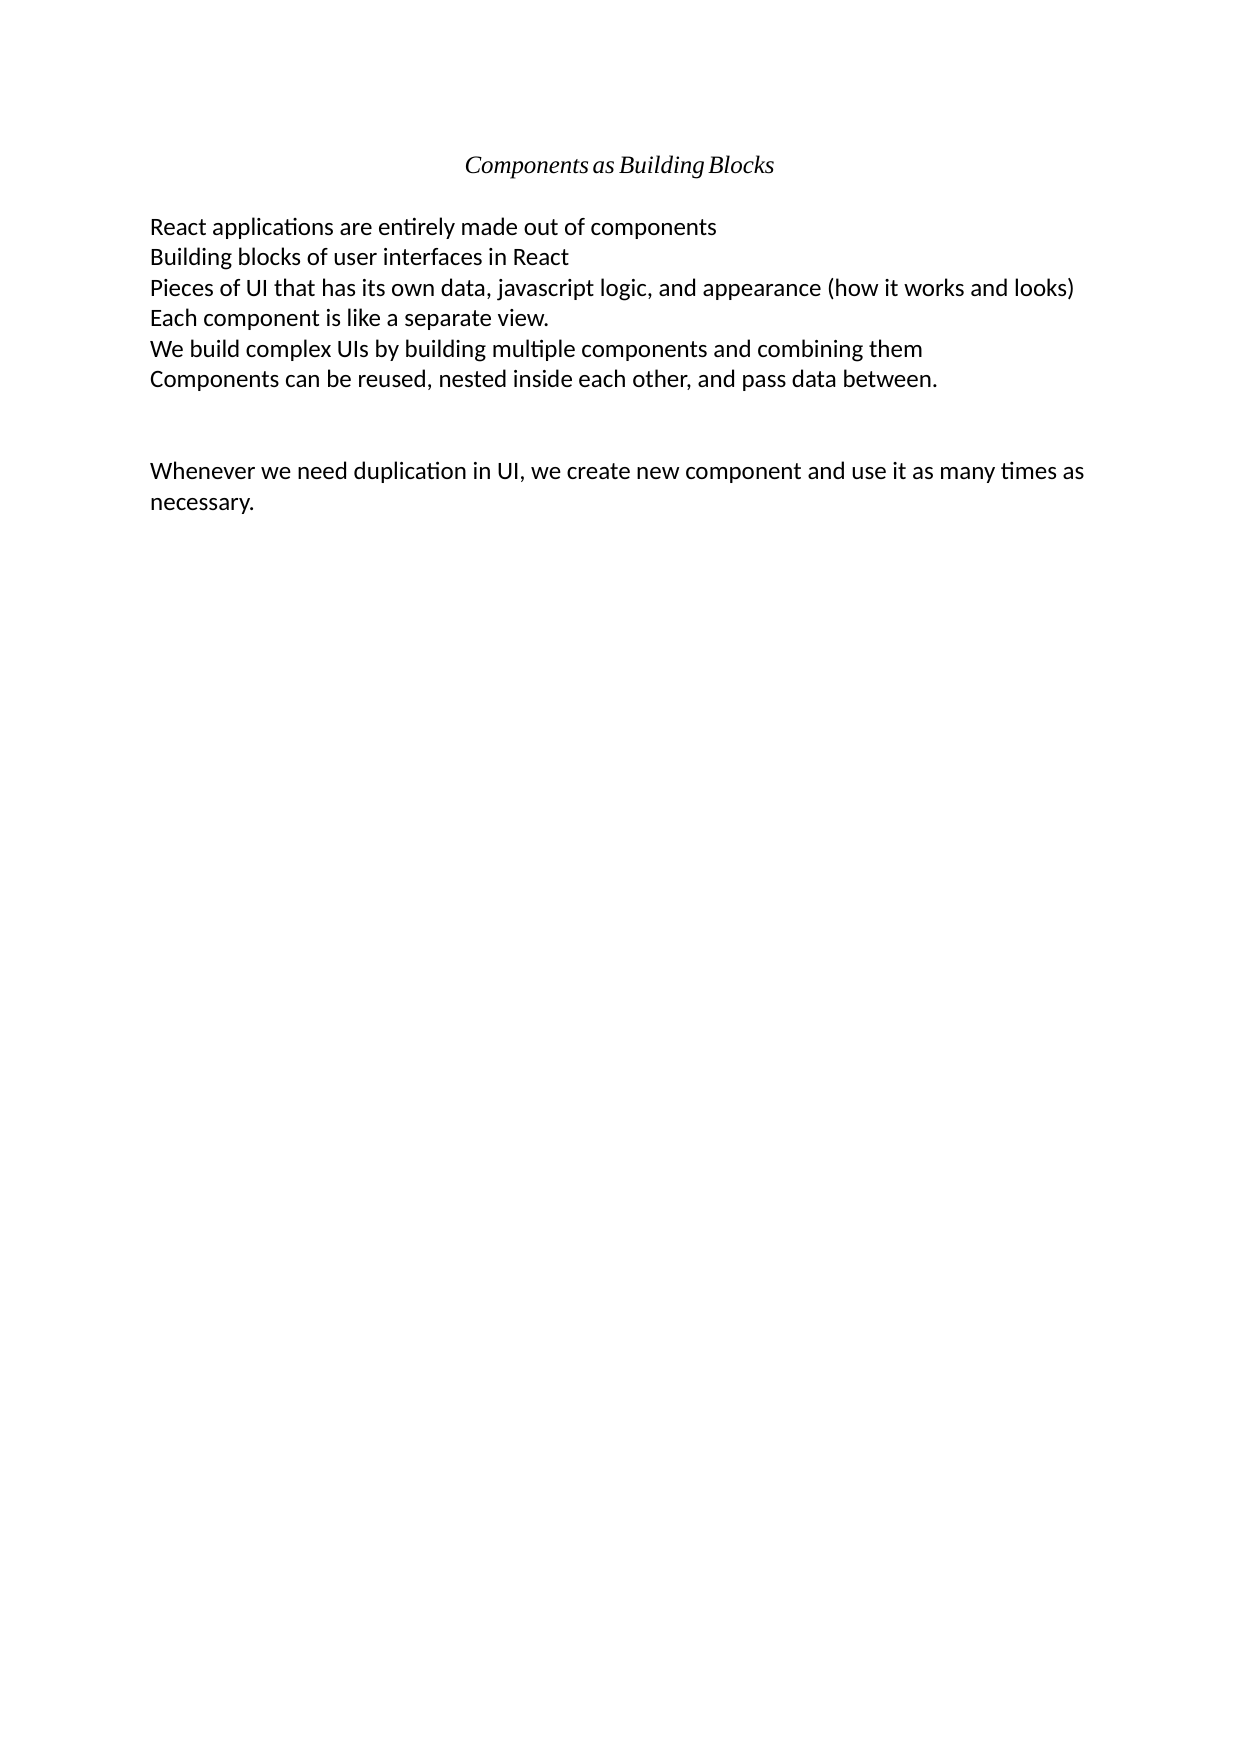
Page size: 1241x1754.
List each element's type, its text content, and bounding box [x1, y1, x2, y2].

text React applications are entirely made out of components [150, 181, 1090, 242]
text We build complex UIs by building multiple components and combining them [150, 333, 1090, 364]
text Pieces of UI that has its own data, javascript logic, and appearance (how it works and looks) [150, 272, 1090, 303]
text Each component is like a separate view. [150, 303, 1090, 333]
text Components can be reused, nested inside each other, and pass data between. [150, 364, 1090, 425]
text Building blocks of user interfaces in React [150, 242, 1090, 272]
text Whenever we need duplication in UI, we create new component and use it as many times as necessary. [150, 455, 1090, 516]
